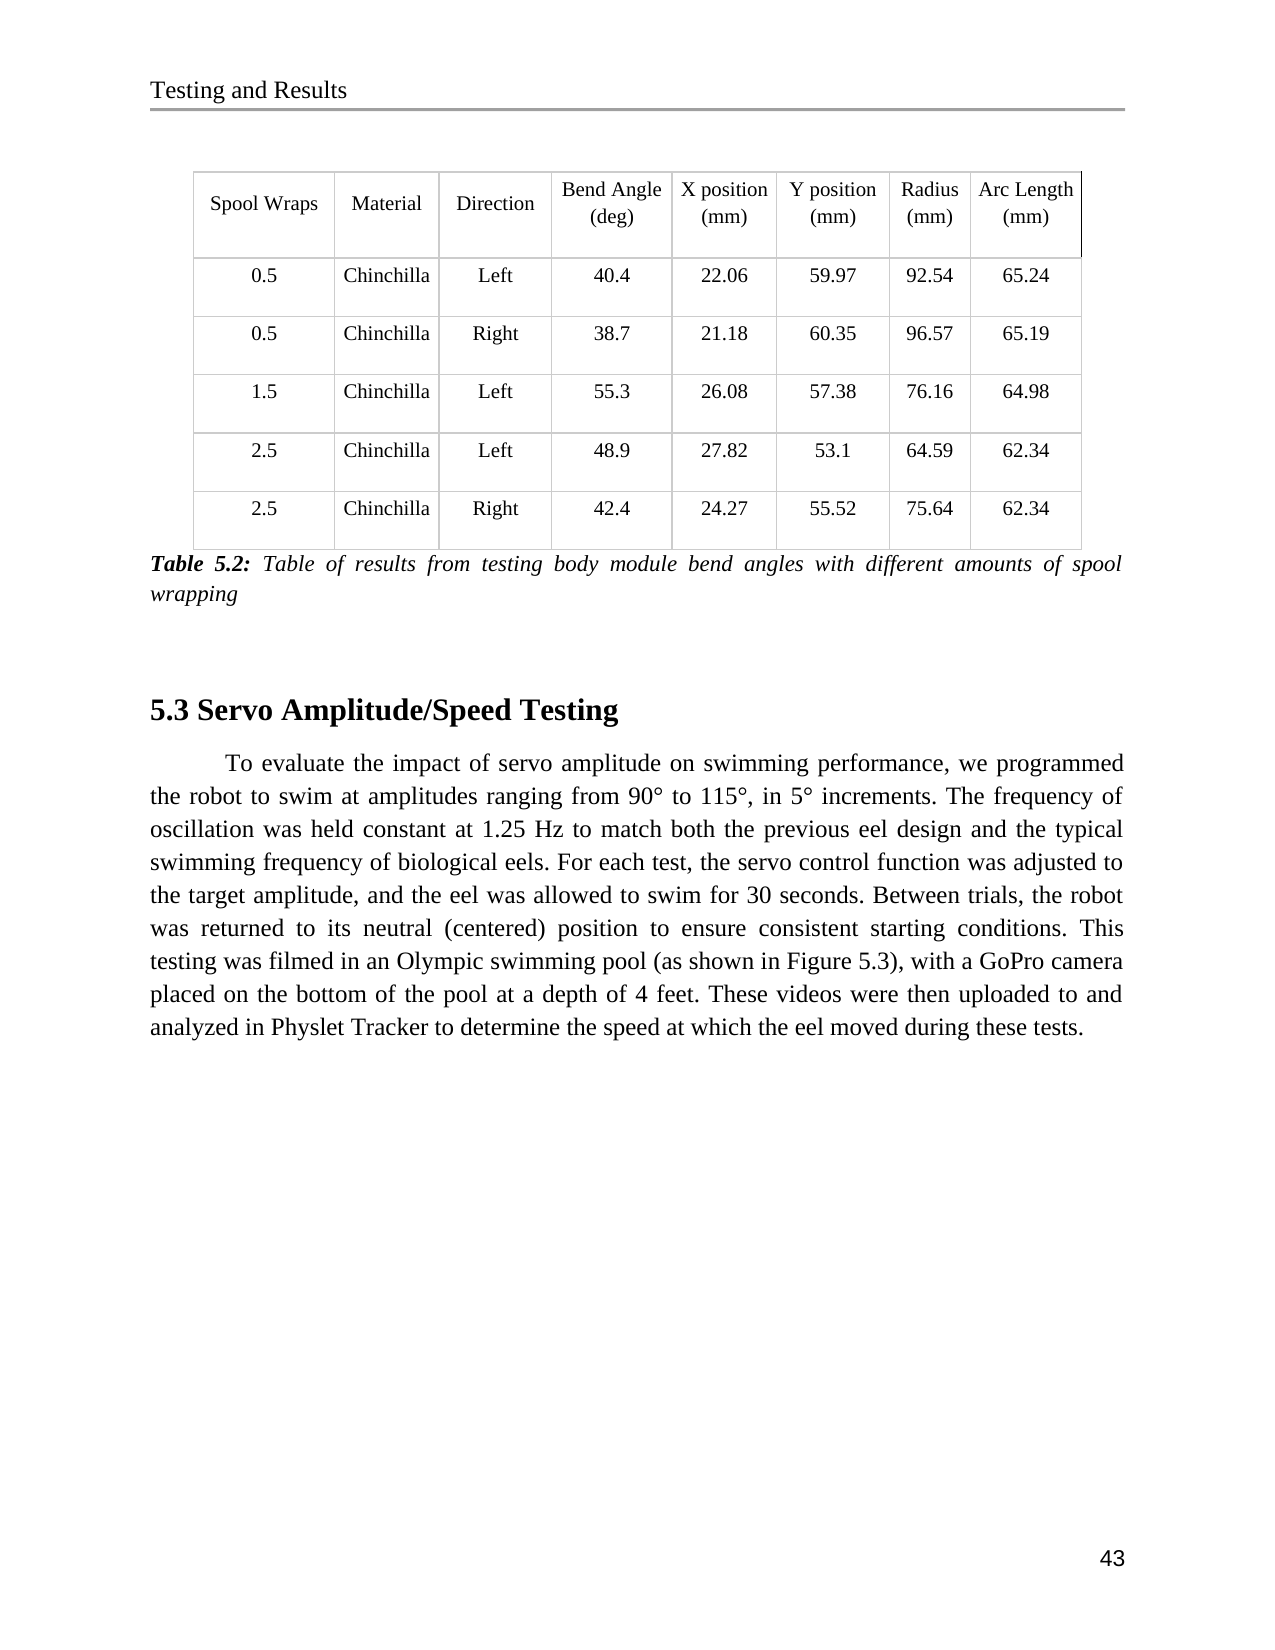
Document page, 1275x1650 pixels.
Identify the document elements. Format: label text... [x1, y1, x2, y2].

table_cell Chinchilla [335, 434, 438, 491]
table_cell 2.5 [194, 492, 334, 549]
text To evaluate the impact of servo amplitude on swimming performance, we programmed the robot to swim at amplitudes ranging from 90° to 115°, in 5° increments. The frequency of oscillation was held constant at 1.25 Hz to match both the previous eel design and the typical swimming frequency of biological eels. For each test, the servo control function was adjusted to the target amplitude, and the eel was allowed to swim for 30 seconds. Between trials, the robot was returned to its neutral (centered) position to ensure consistent starting conditions. This testing was filmed in an Olympic swimming pool (as shown in Figure 5.3), with a GoPro camera placed on the bottom of the pool at a depth of 4 feet. These videos were then uploaded to and analyzed in Physlet Tracker to determine the speed at which the eel moved during these tests. [150, 748, 1125, 1041]
table_cell 92.54 [890, 259, 970, 316]
table_cell 59.97 [777, 259, 889, 316]
table_cell 0.5 [194, 317, 334, 374]
table_header Arc Length (mm) [971, 173, 1081, 257]
table_cell 75.64 [890, 492, 970, 549]
table_cell 62.34 [971, 434, 1081, 491]
table_header Bend Angle (deg) [552, 173, 671, 257]
table_cell 40.4 [552, 259, 671, 316]
table_cell Chinchilla [335, 375, 438, 432]
table_cell Right [440, 492, 551, 549]
table_cell Chinchilla [335, 259, 438, 316]
table_header Y position (mm) [777, 173, 889, 257]
table_header Material [335, 173, 438, 257]
table_cell 24.27 [673, 492, 776, 549]
table_cell 42.4 [552, 492, 671, 549]
table_cell 64.59 [890, 434, 970, 491]
table_cell 55.3 [552, 375, 671, 432]
table_cell 22.06 [673, 259, 776, 316]
table_cell 53.1 [777, 434, 889, 491]
table_cell 57.38 [777, 375, 889, 432]
table_cell 65.19 [971, 317, 1081, 374]
table_cell 0.5 [194, 259, 334, 316]
table_cell 65.24 [971, 259, 1081, 316]
table_cell 62.34 [971, 492, 1081, 549]
table_header X position (mm) [673, 173, 776, 257]
table_cell Chinchilla [335, 317, 438, 374]
table_cell 55.52 [777, 492, 889, 549]
table_header Radius (mm) [890, 173, 970, 257]
table_cell 38.7 [552, 317, 671, 374]
table_header Direction [440, 173, 551, 257]
table_cell Left [440, 259, 551, 316]
table_cell Right [440, 317, 551, 374]
table_cell 1.5 [194, 375, 334, 432]
text Table 5.2: Table of results from testing body module bend angles with different amounts of spool wrapping [150, 550, 1125, 607]
table_cell 76.16 [890, 375, 970, 432]
table_cell 48.9 [552, 434, 671, 491]
subtitle 5.3 Servo Amplitude/Speed Testing [150, 691, 1125, 727]
table_cell 21.18 [673, 317, 776, 374]
table_cell 2.5 [194, 434, 334, 491]
table_cell 64.98 [971, 375, 1081, 432]
table_cell Chinchilla [335, 492, 438, 549]
table_cell Left [440, 375, 551, 432]
table_cell 27.82 [673, 434, 776, 491]
table_header Spool Wraps [194, 173, 334, 257]
table_cell 96.57 [890, 317, 970, 374]
table_cell Left [440, 434, 551, 491]
table_cell 26.08 [673, 375, 776, 432]
table_cell 60.35 [777, 317, 889, 374]
